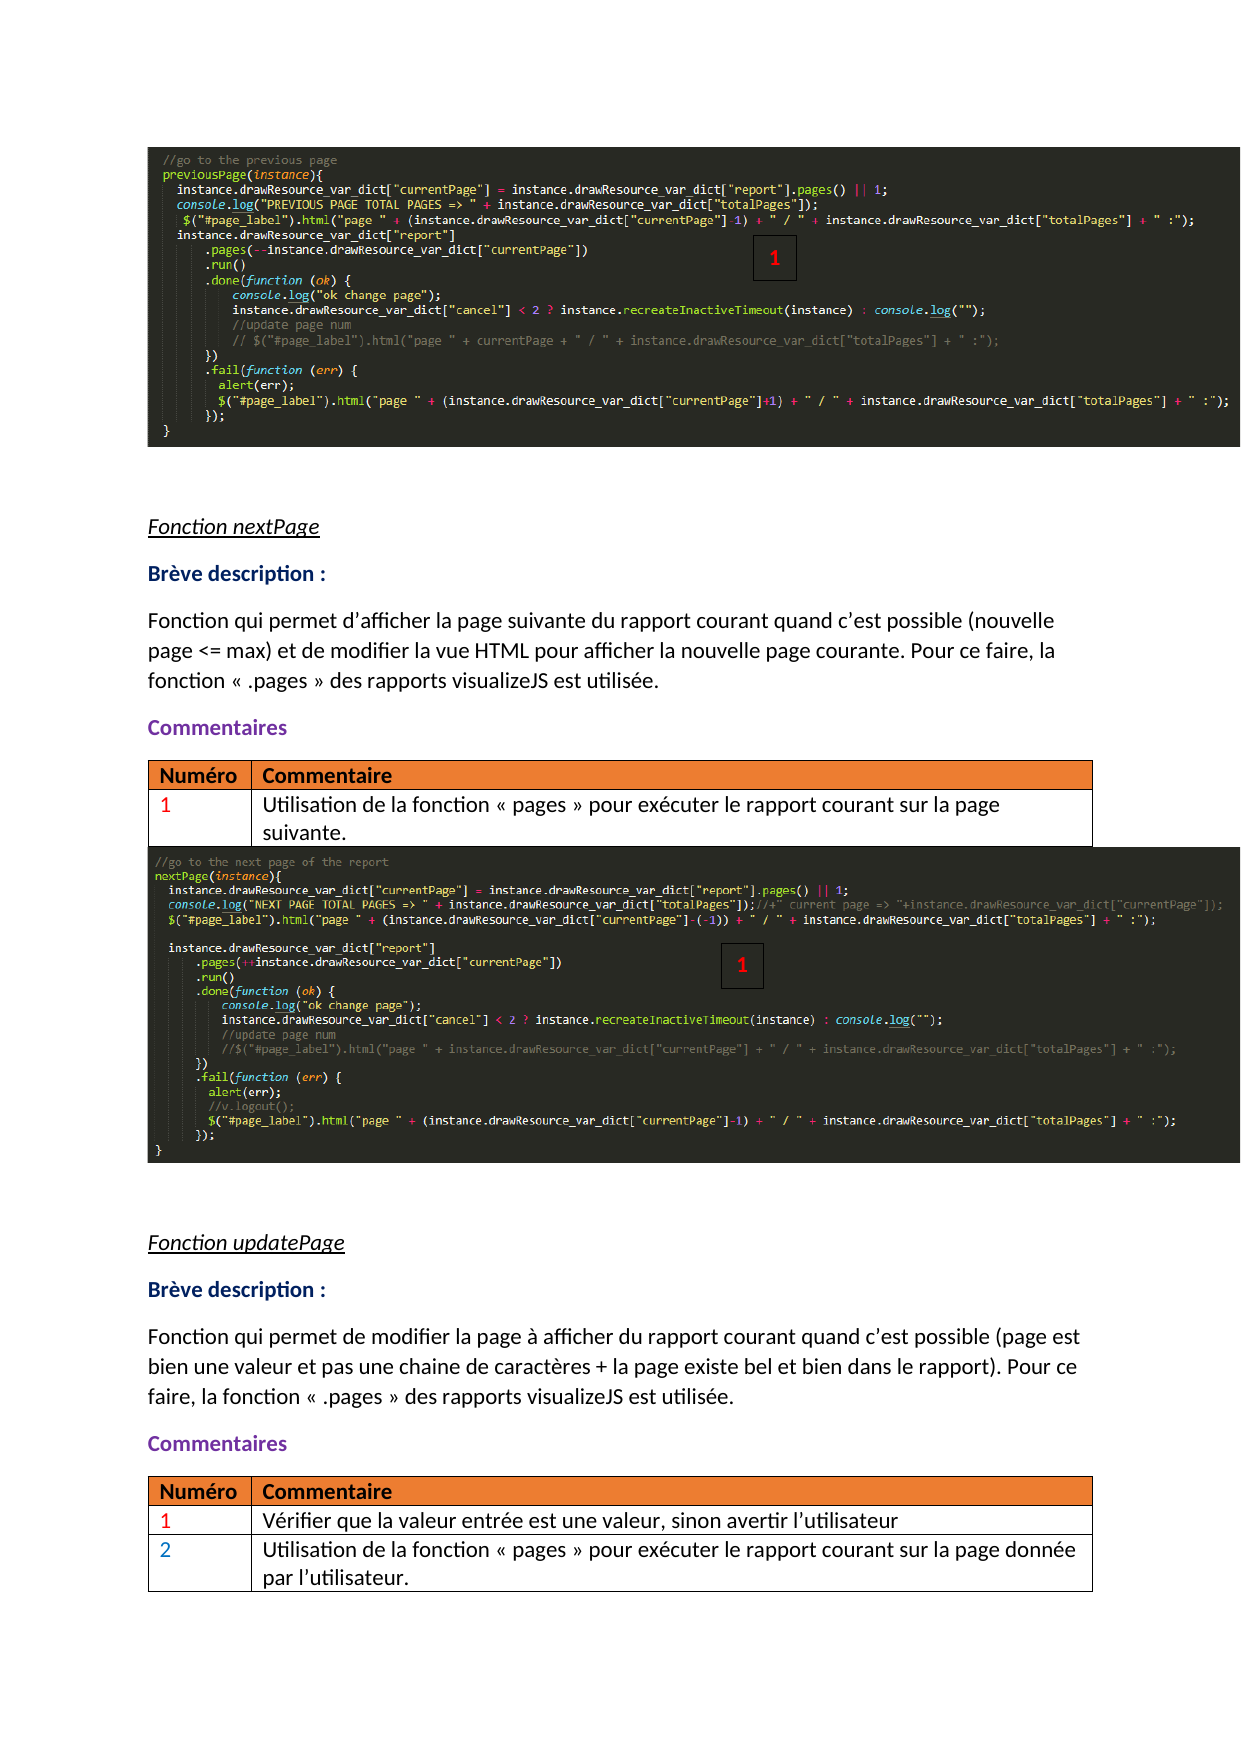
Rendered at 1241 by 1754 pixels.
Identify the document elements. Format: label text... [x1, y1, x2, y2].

picture [147, 847, 1241, 1163]
table_header Numéro [149, 1477, 251, 1505]
table_cell Utilisation de la fonction « pages » pour exécuter le rapport courant sur la page suivante. [252, 790, 1092, 846]
text Fonction nextPage [148, 512, 1093, 540]
text Commentaires [148, 1429, 1093, 1457]
table_cell 1 [149, 1506, 251, 1534]
picture [147, 147, 1241, 447]
table_cell Utilisation de la fonction « pages » pour exécuter le rapport courant sur la page donnée par l’utilisateur. [252, 1535, 1092, 1591]
text Commentaires [148, 713, 1093, 741]
text Brève description : [148, 559, 1093, 587]
table_header Commentaire [252, 761, 1092, 789]
text Brève description : [148, 1275, 1093, 1303]
text Fonction qui permet de modifier la page à afficher du rapport courant quand c’est possible (page est bien une valeur et pas une chaine de caractères + la page existe bel et bien dans le rapport). Pour ce faire, la fonction « .pages » des rapports visualizeJS est utilisée. [148, 1322, 1093, 1410]
text Fonction qui permet d’afficher la page suivante du rapport courant quand c’est possible (nouvelle page <= max) et de modifier la vue HTML pour afficher la nouvelle page courante. Pour ce faire, la fonction « .pages » des rapports visualizeJS est utilisée. [148, 606, 1093, 694]
table_header Commentaire [252, 1477, 1092, 1505]
table_cell 1 [149, 790, 251, 846]
text Fonction updatePage [148, 1228, 1093, 1256]
table_header Numéro [149, 761, 251, 789]
table_cell Vérifier que la valeur entrée est une valeur, sinon avertir l’utilisateur [252, 1506, 1092, 1534]
table_cell 2 [149, 1535, 251, 1591]
